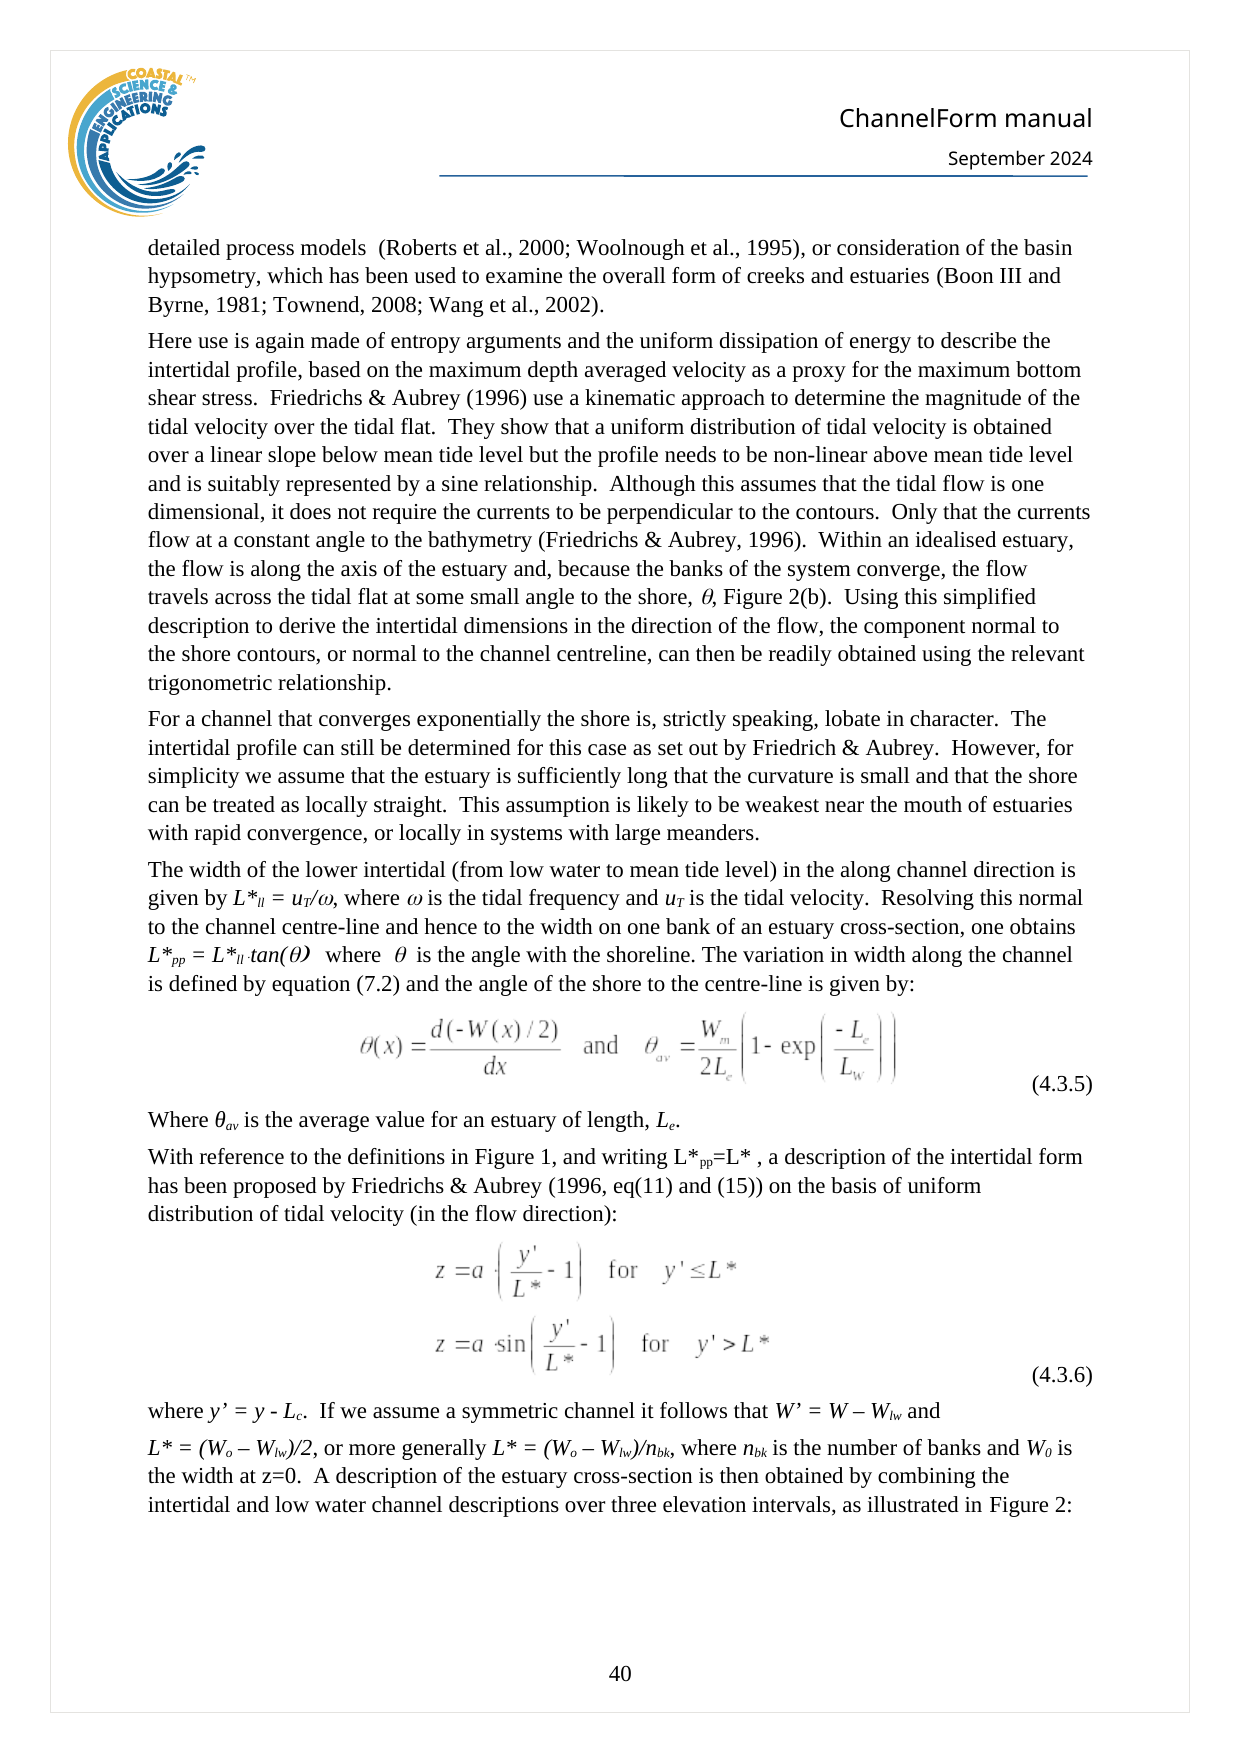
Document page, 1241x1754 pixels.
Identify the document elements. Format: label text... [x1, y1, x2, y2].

text For a channel that converges exponentially the shore is, strictly speaking, lobate in character. The intertidal profile can still be determined for this case as set out by Friedrich & Aubrey. However, for simplicity we assume that the estuary is sufficiently long that the curvature is small and that the shore can be treated as locally straight. This assumption is likely to be weakest near the mouth of estuaries with rapid convergence, or locally in systems with large meanders. [148, 706, 1093, 846]
text L* = (Wo – Wlw)/2, or more generally L* = (Wo – Wlw)/nbk, where nbk is the number of banks and W0 is the width at z=0. A description of the estuary cross-section is then obtained by combining the intertidal and low water channel descriptions over three elevation intervals, as illustrated in Figure 2: [148, 1434, 1093, 1517]
text The width of the lower intertidal (from low water to mean tide level) in the along channel direction is given by L*ll = uT/, where  is the tidal frequency and uT is the tidal velocity. Resolving this normal to the channel centre-line and hence to the width on one bank of an estuary cross-section, one obtains L*pp = L*ll tan( where is the angle with the shoreline. The variation in width along the channel is defined by equation (7.2) and the angle of the shore to the centre-line is given by: [148, 856, 1093, 996]
text (4.3.5) [148, 1007, 1093, 1096]
text where y’ = y - Lc. If we assume a symmetric channel it follows that W’ = W – Wlw and [148, 1397, 1093, 1424]
text (4.3.6) [148, 1237, 1093, 1387]
text Here use is again made of entropy arguments and the uniform dissipation of energy to describe the intertidal profile, based on the maximum depth averaged velocity as a proxy for the maximum bottom shear stress. Friedrichs & Aubrey (1996) use a kinematic approach to determine the magnitude of the tidal velocity over the tidal flat. They show that a uniform distribution of tidal velocity is obtained over a linear slope below mean tide level but the profile needs to be non-linear above mean tide level and is suitably represented by a sine relationship. Although this assumes that the tidal flow is one dimensional, it does not require the currents to be perpendicular to the contours. Only that the currents flow at a constant angle to the bathymetry (Friedrichs & Aubrey, 1996). Within an idealised estuary, the flow is along the axis of the estuary and, because the banks of the system converge, the flow travels across the tidal flat at some small angle to the shore, , Figure 2(b). Using this simplified description to derive the intertidal dimensions in the direction of the flow, the component normal to the shore contours, or normal to the channel centreline, can then be readily obtained using the relevant trigonometric relationship. [148, 327, 1093, 695]
text Where θav is the average value for an estuary of length, Le. [148, 1106, 1093, 1133]
text With reference to the definitions in Figure 1, and writing L*pp=L* , a description of the intertidal form has been proposed by Friedrichs & Aubrey (1996, eq(11) and (15)) on the basis of uniform distribution of tidal velocity (in the flow direction): [148, 1143, 1093, 1226]
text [148, 234, 1093, 317]
